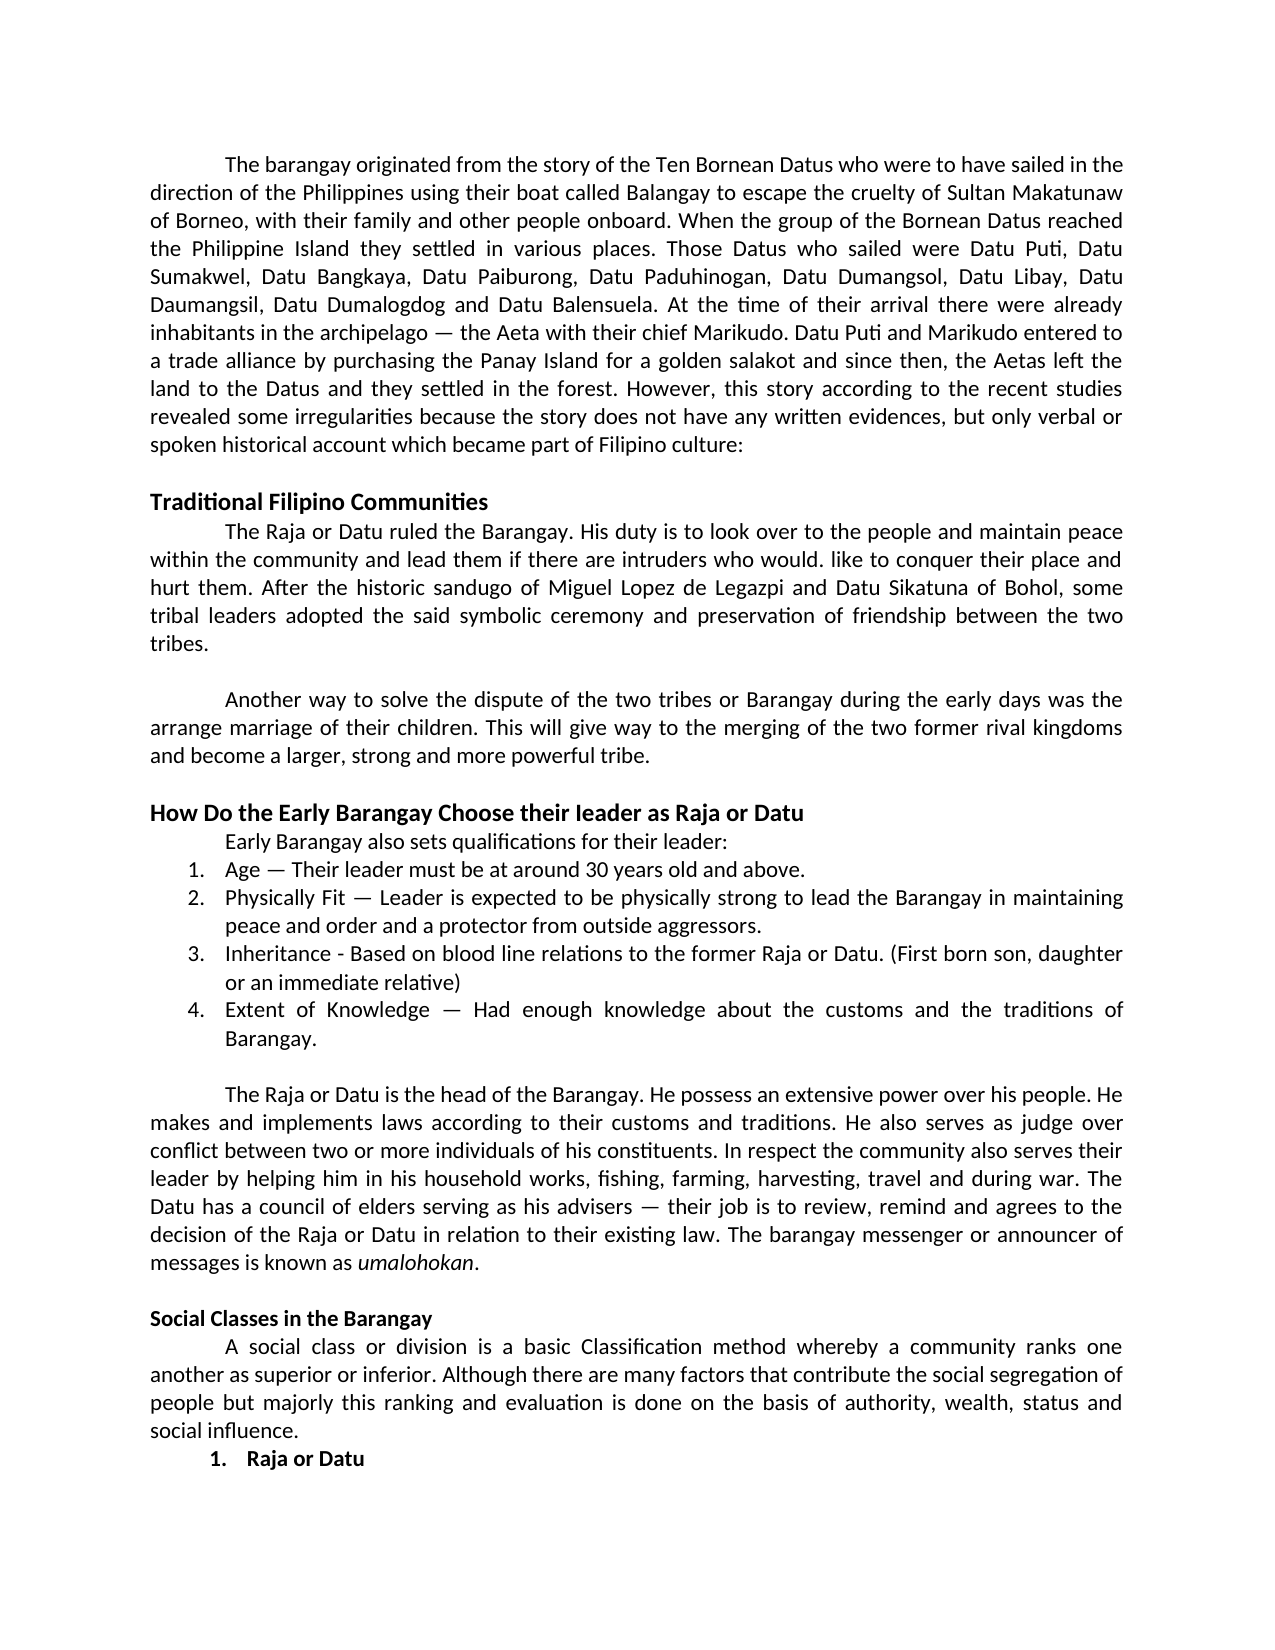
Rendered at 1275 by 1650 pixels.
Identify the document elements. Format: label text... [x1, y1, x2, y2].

text The Raja or Datu is the head of the Barangay. He possess an extensive power over his people. He makes and implements laws according to their customs and traditions. He also serves as judge over conflict between two or more individuals of his constituents. In respect the community also serves their leader by helping him in his household works, fishing, farming, harvesting, travel and during war. The Datu has a council of elders serving as his advisers — their job is to review, remind and agrees to the decision of the Raja or Datu in relation to their existing law. The barangay messenger or announcer of messages is known as umalohokan. [150, 1080, 1125, 1276]
text Social Classes in the Barangay [150, 1304, 1125, 1332]
list Raja or Datu [209, 1444, 1125, 1472]
list Age — Their leader must be at around 30 years old and above. [187, 856, 1125, 883]
text A social class or division is a basic Classification method whereby a community ranks one another as superior or inferior. Although there are many factors that contribute the social segregation of people but majorly this ranking and evaluation is done on the basis of authority, wealth, status and social influence. [150, 1332, 1125, 1444]
text Another way to solve the dispute of the two tribes or Barangay during the early days was the arrange marriage of their children. This will give way to the merging of the two former rival kingdoms and become a larger, strong and more powerful tribe. [150, 685, 1125, 769]
list Extent of Knowledge — Had enough knowledge about the customs and the traditions of Barangay. [187, 996, 1125, 1052]
text Early Barangay also sets qualifications for their leader: [150, 827, 1125, 856]
list Inheritance - Based on blood line relations to the former Raja or Datu. (First born son, daughter or an immediate relative) [187, 939, 1125, 996]
text The barangay originated from the story of the Ten Bornean Datus who were to have sailed in the direction of the Philippines using their boat called Balangay to escape the cruelty of Sultan Makatunaw of Borneo, with their family and other people onboard. When the group of the Bornean Datus reached the Philippine Island they settled in various places. Those Datus who sailed were Datu Puti, Datu Sumakwel, Datu Bangkaya, Datu Paiburong, Datu Paduhinogan, Datu Dumangsol, Datu Libay, Datu Daumangsil, Datu Dumalogdog and Datu Balensuela. At the time of their arrival there were already inhabitants in the archipelago — the Aeta with their chief Marikudo. Datu Puti and Marikudo entered to a trade alliance by purchasing the Panay Island for a golden salakot and since then, the Aetas left the land to the Datus and they settled in the forest. However, this story according to the recent studies revealed some irregularities because the story does not have any written evidences, but only verbal or spoken historical account which became part of Filipino culture: [150, 150, 1125, 458]
list Physically Fit — Leader is expected to be physically strong to lead the Barangay in maintaining peace and order and a protector from outside aggressors. [187, 883, 1125, 939]
text The Raja or Datu ruled the Barangay. His duty is to look over to the people and maintain peace within the community and lead them if there are intruders who would. like to conquer their place and hurt them. After the historic sandugo of Miguel Lopez de Legazpi and Datu Sikatuna of Bohol, some tribal leaders adopted the said symbolic ceremony and preservation of friendship between the two tribes. [150, 517, 1125, 657]
text Traditional Filipino Communities [150, 486, 1125, 517]
text How Do the Early Barangay Choose their Ieader as Raja or Datu [150, 797, 1125, 827]
